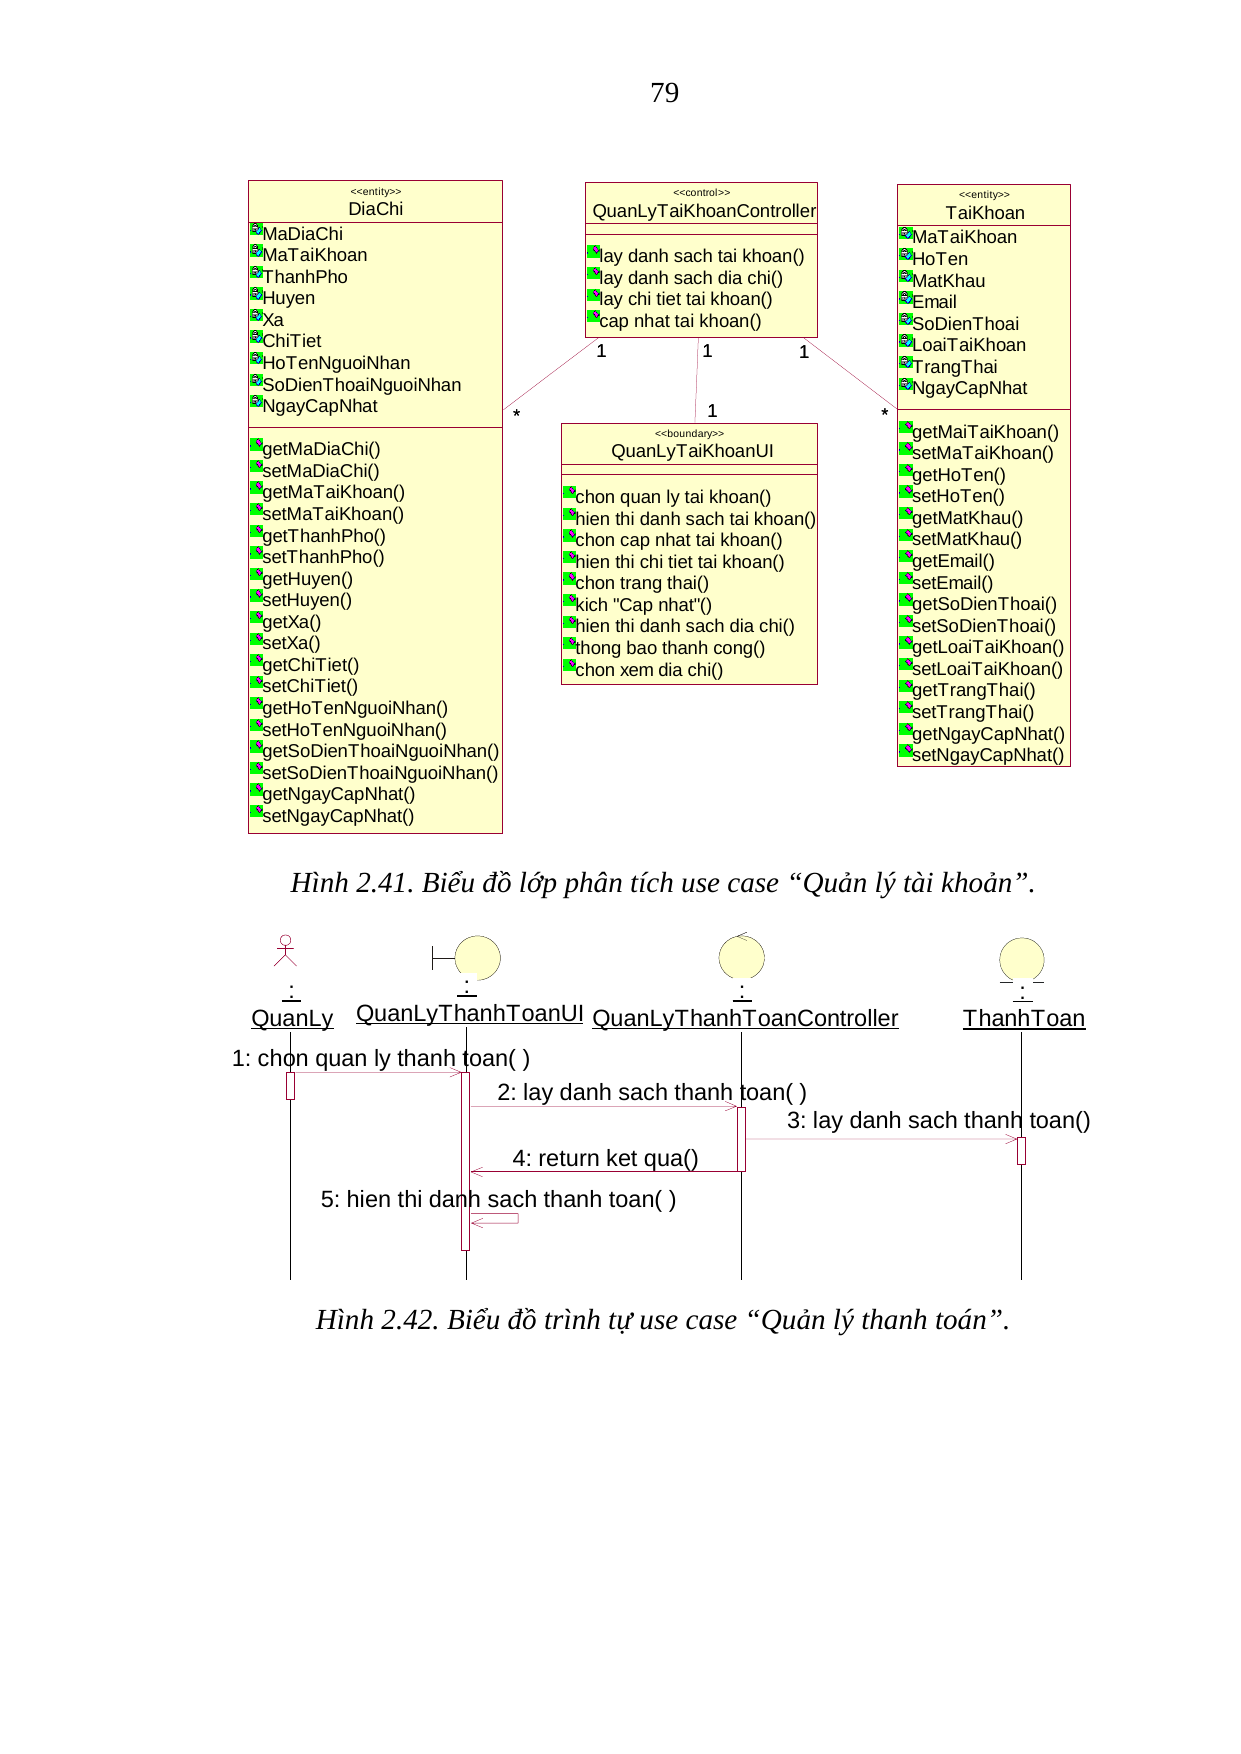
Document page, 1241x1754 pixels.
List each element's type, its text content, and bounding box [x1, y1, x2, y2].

text Hình 2.42. Biểu đồ trình tự use case “Quản lý thanh toán”. [207, 1302, 1122, 1336]
text Hình 2.41. Biểu đồ lớp phân tích use case “Quản lý tài khoản”. [207, 865, 1122, 899]
